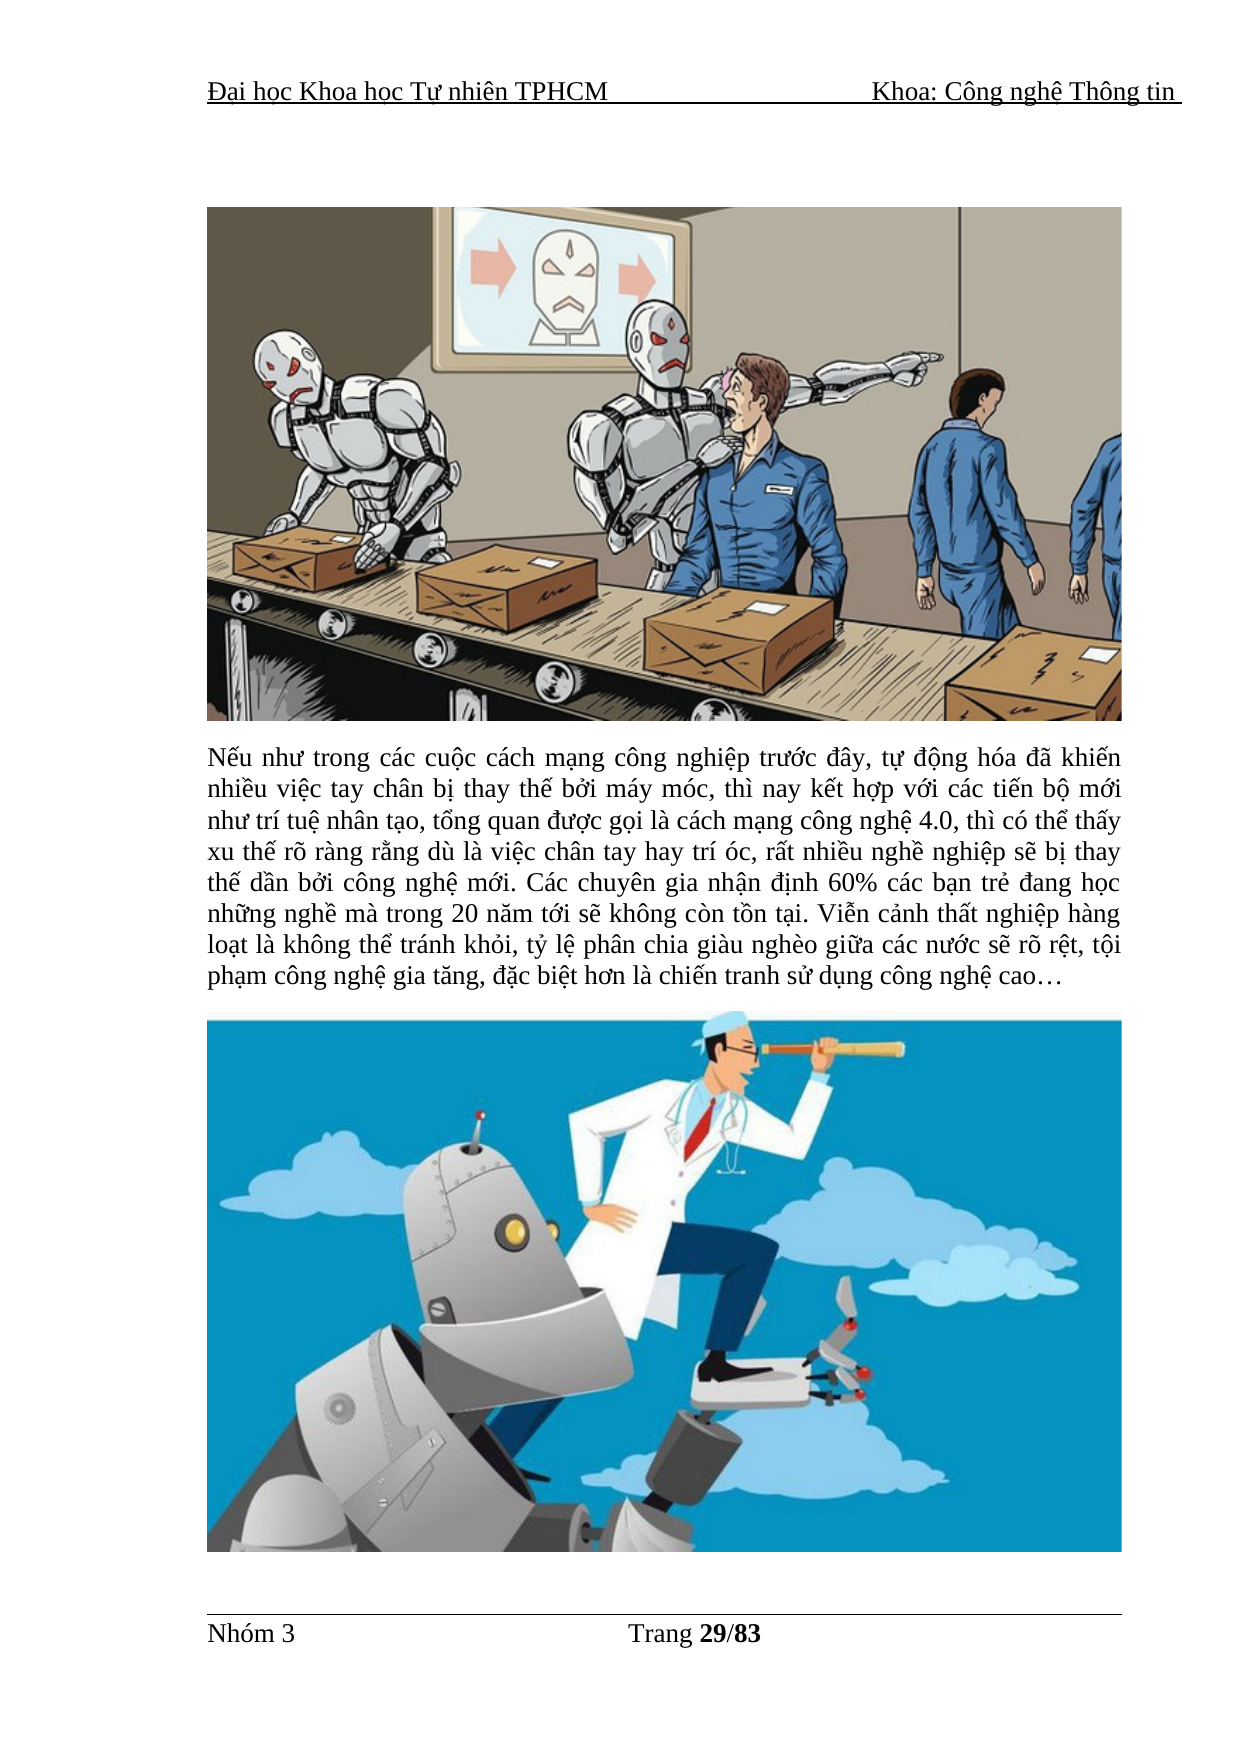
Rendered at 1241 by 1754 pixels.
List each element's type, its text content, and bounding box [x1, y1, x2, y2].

picture [207, 207, 1122, 721]
picture [207, 1011, 1122, 1552]
text Nếu như trong các cuộc cách mạng công nghiệp trước đây, tự động hóa đã khiến nhiều việc tay chân bị thay thế bởi máy móc, thì nay kết hợp với các tiến bộ mới như trí tuệ nhân tạo, tổng quan được gọi là cách mạng công nghệ 4.0, thì có thể thấy xu thế rõ ràng rằng dù là việc chân tay hay trí óc, rất nhiều nghề nghiệp sẽ bị thay thế dần bởi công nghệ mới. Các chuyên gia nhận định 60% các bạn trẻ đang học những nghề mà trong 20 năm tới sẽ không còn tồn tại. Viễn cảnh thất nghiệp hàng loạt là không thể tránh khỏi, tỷ lệ phân chia giàu nghèo giữa các nước sẽ rõ rệt, tội phạm công nghệ gia tăng, đặc biệt hơn là chiến tranh sử dụng công nghệ cao… [207, 741, 1122, 991]
